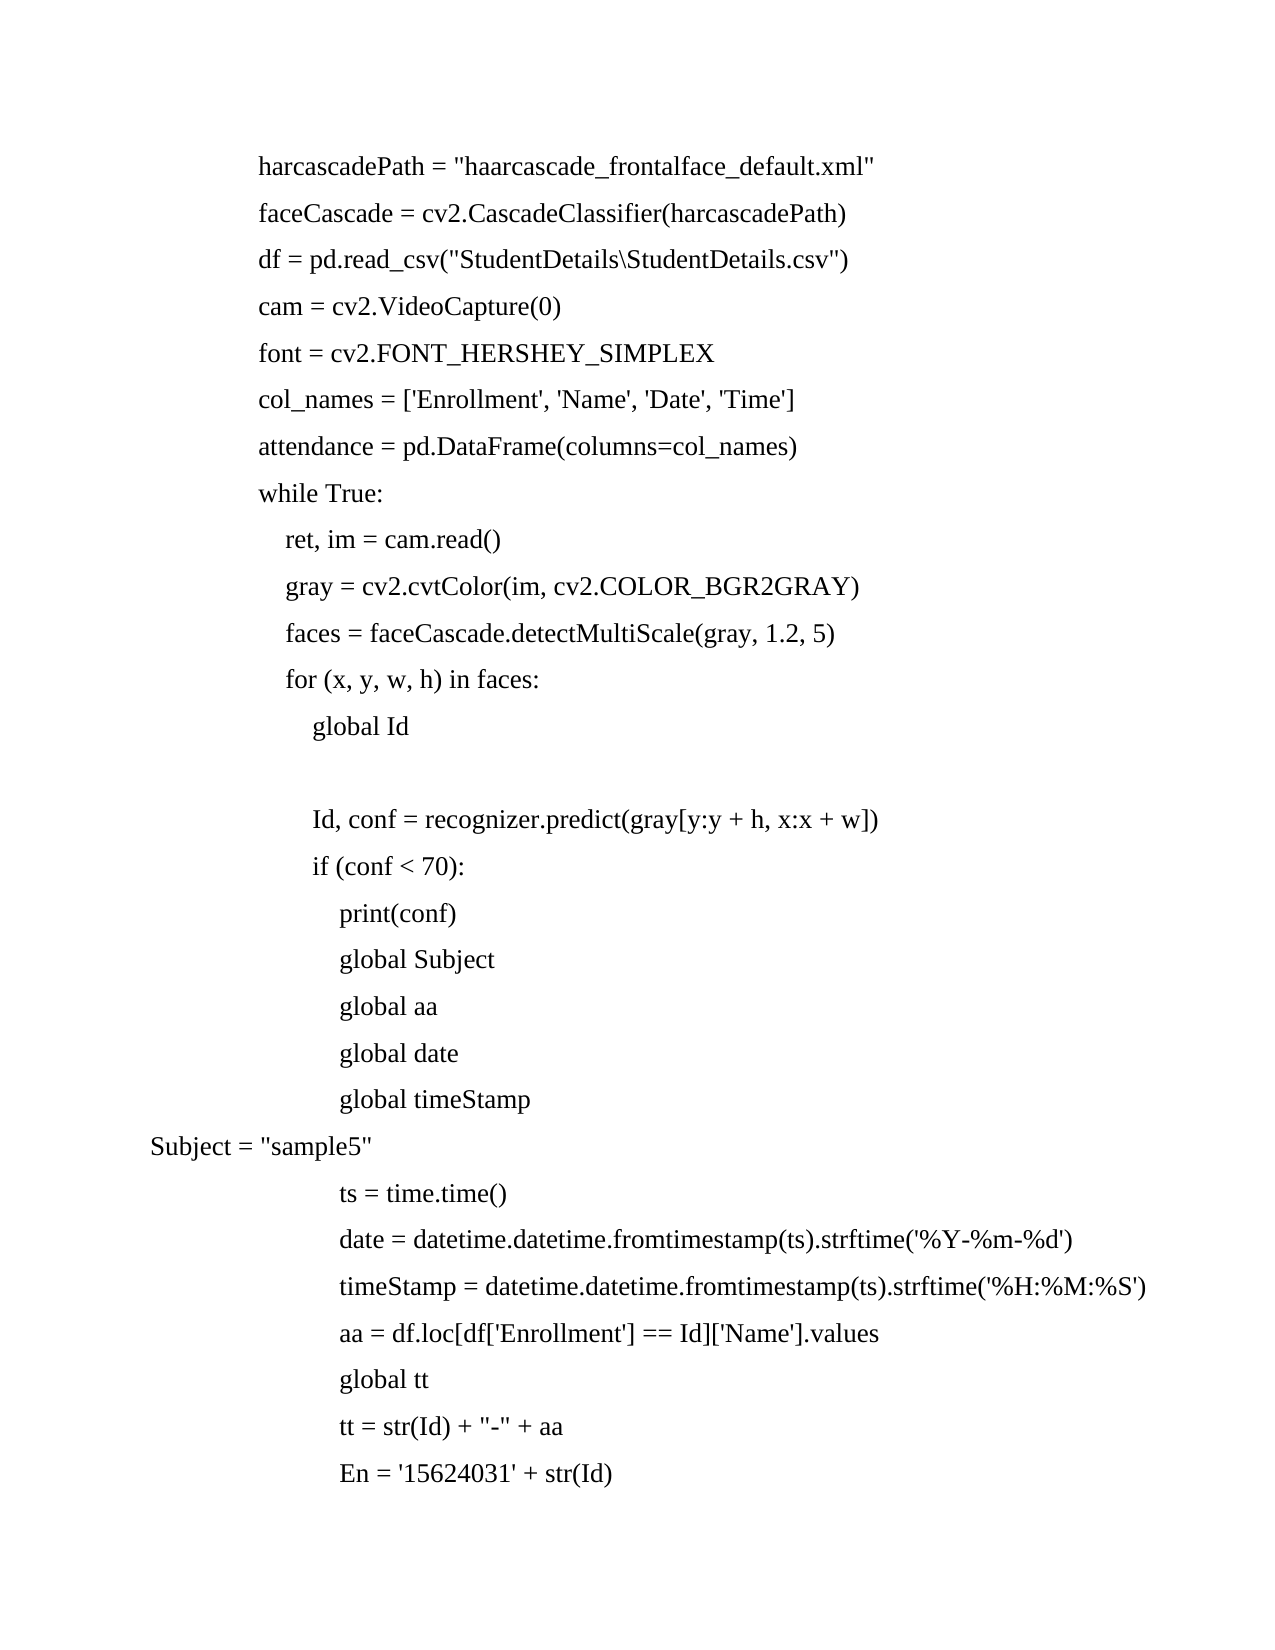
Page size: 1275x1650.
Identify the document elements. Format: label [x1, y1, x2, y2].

text [150, 150, 1181, 1488]
